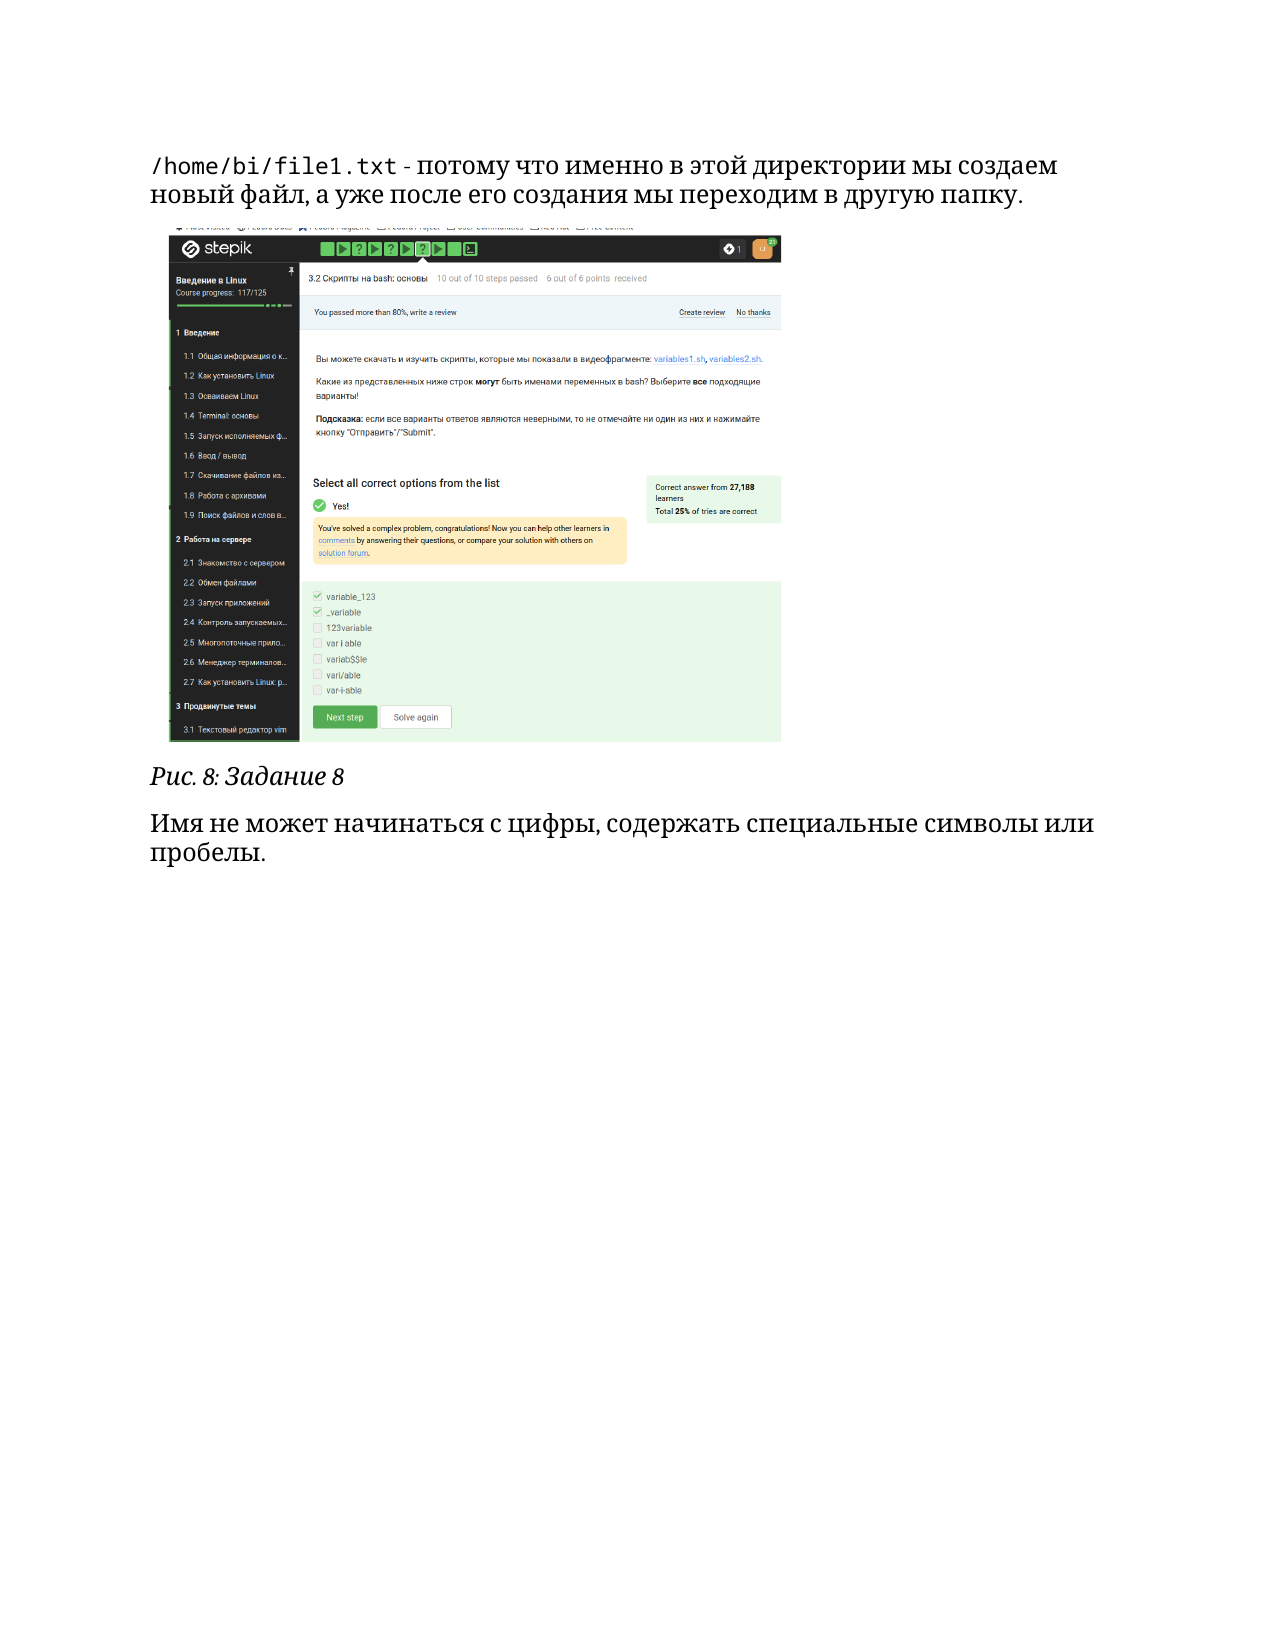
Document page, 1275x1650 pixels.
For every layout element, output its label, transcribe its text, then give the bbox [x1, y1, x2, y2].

text Рис. 8: Задание 8 [150, 763, 1125, 791]
text /home/bi/file1.txt - потому что именно в этой директории мы создаем новый файл, а уже после его создания мы переходим в другую папку. [150, 150, 1125, 210]
text Имя не может начинаться с цифры, содержать специальные символы или пробелы. [150, 810, 1125, 868]
picture [168, 228, 782, 742]
